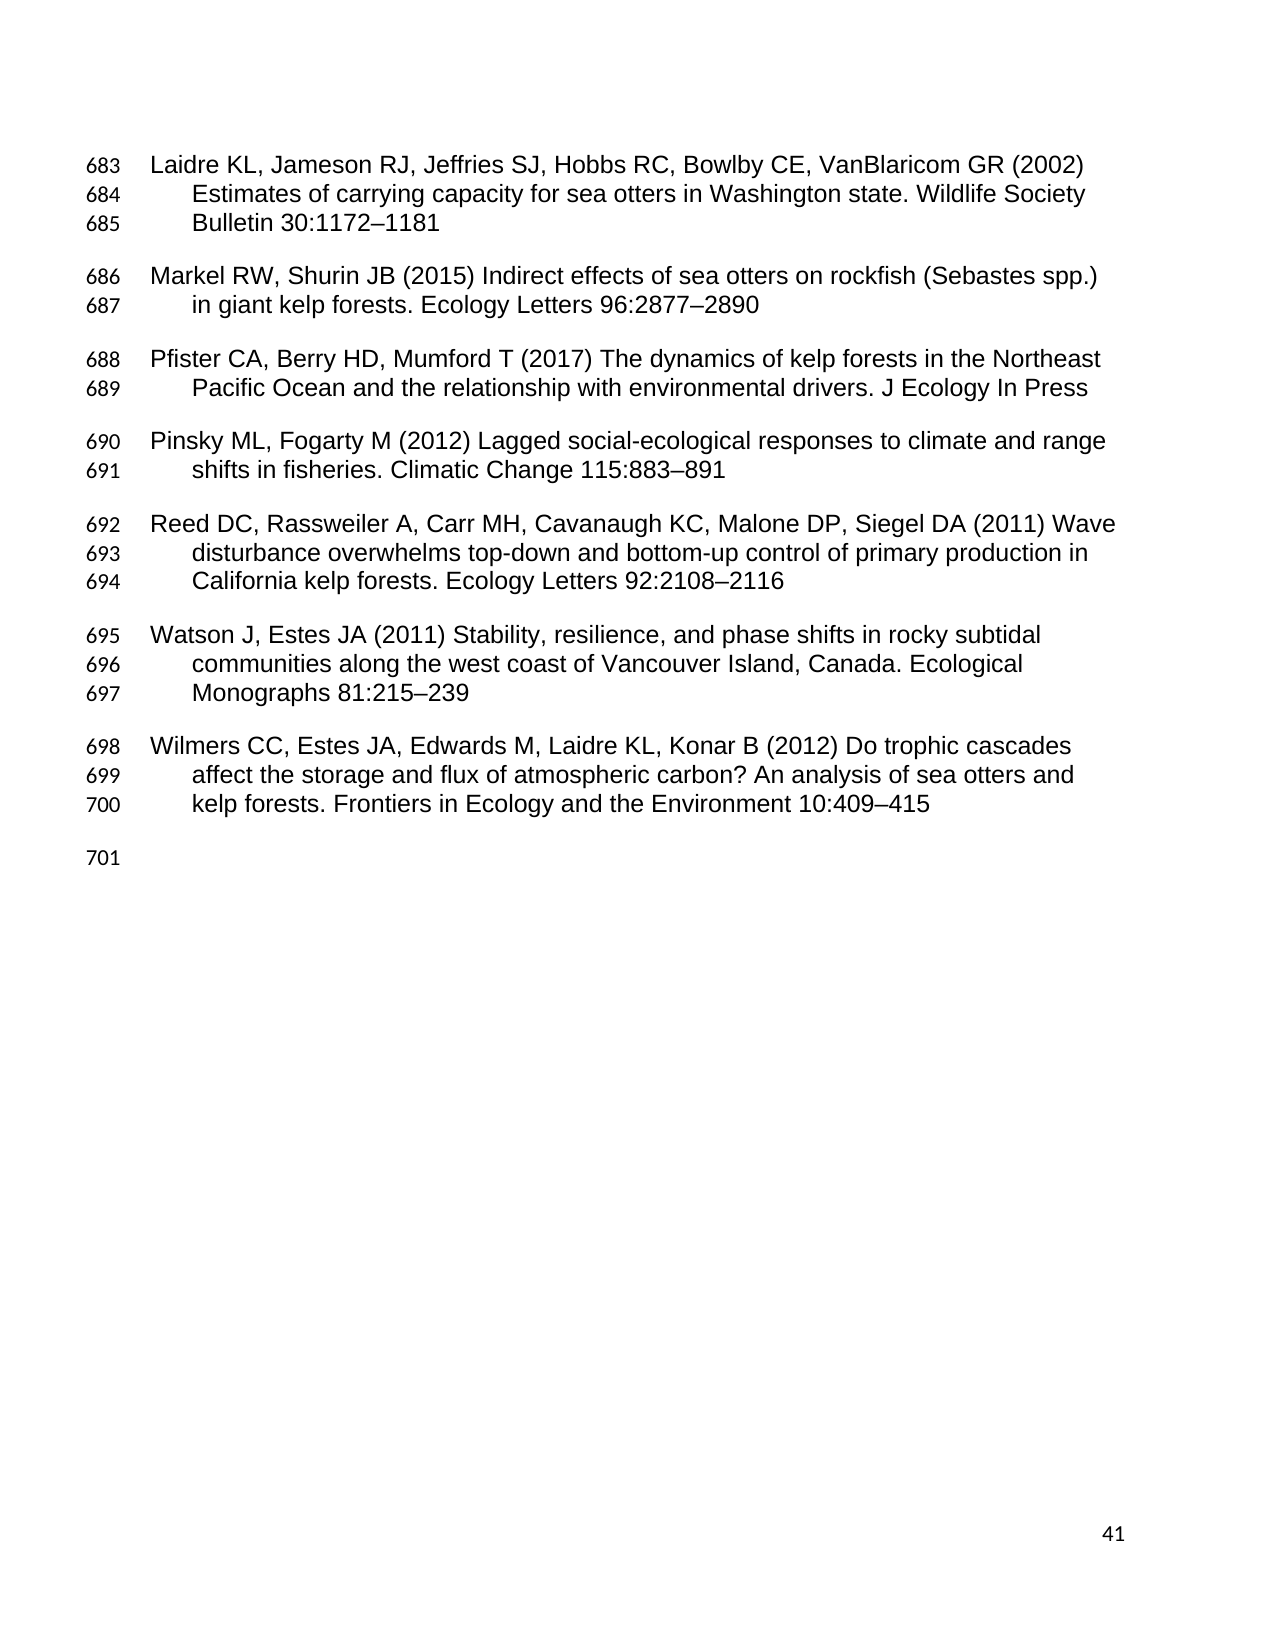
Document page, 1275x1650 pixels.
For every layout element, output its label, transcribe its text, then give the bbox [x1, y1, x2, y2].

text Wilmers CC, Estes JA, Edwards M, Laidre KL, Konar B (2012) Do trophic cascades affect the storage and flux of atmospheric carbon? An analysis of sea otters and kelp forests. Frontiers in Ecology and the Environment 10:409–415 [150, 731, 1125, 817]
text Pfister CA, Berry HD, Mumford T (2017) The dynamics of kelp forests in the Northeast Pacific Ocean and the relationship with environmental drivers. J Ecology In Press [150, 344, 1125, 401]
text Reed DC, Rassweiler A, Carr MH, Cavanaugh KC, Malone DP, Siegel DA (2011) Wave disturbance overwhelms top‐down and bottom‐up control of primary production in California kelp forests. Ecology Letters 92:2108–2116 [150, 509, 1125, 595]
text Pinsky ML, Fogarty M (2012) Lagged social-ecological responses to climate and range shifts in fisheries. Climatic Change 115:883–891 [150, 426, 1125, 484]
text Markel RW, Shurin JB (2015) Indirect effects of sea otters on rockfish (Sebastes spp.) in giant kelp forests. Ecology Letters 96:2877–2890 [150, 261, 1125, 319]
text Watson J, Estes JA (2011) Stability, resilience, and phase shifts in rocky subtidal communities along the west coast of Vancouver Island, Canada. Ecological Monographs 81:215–239 [150, 620, 1125, 706]
text Laidre KL, Jameson RJ, Jeffries SJ, Hobbs RC, Bowlby CE, VanBlaricom GR (2002) Estimates of carrying capacity for sea otters in Washington state. Wildlife Society Bulletin 30:1172–1181 [150, 150, 1125, 236]
